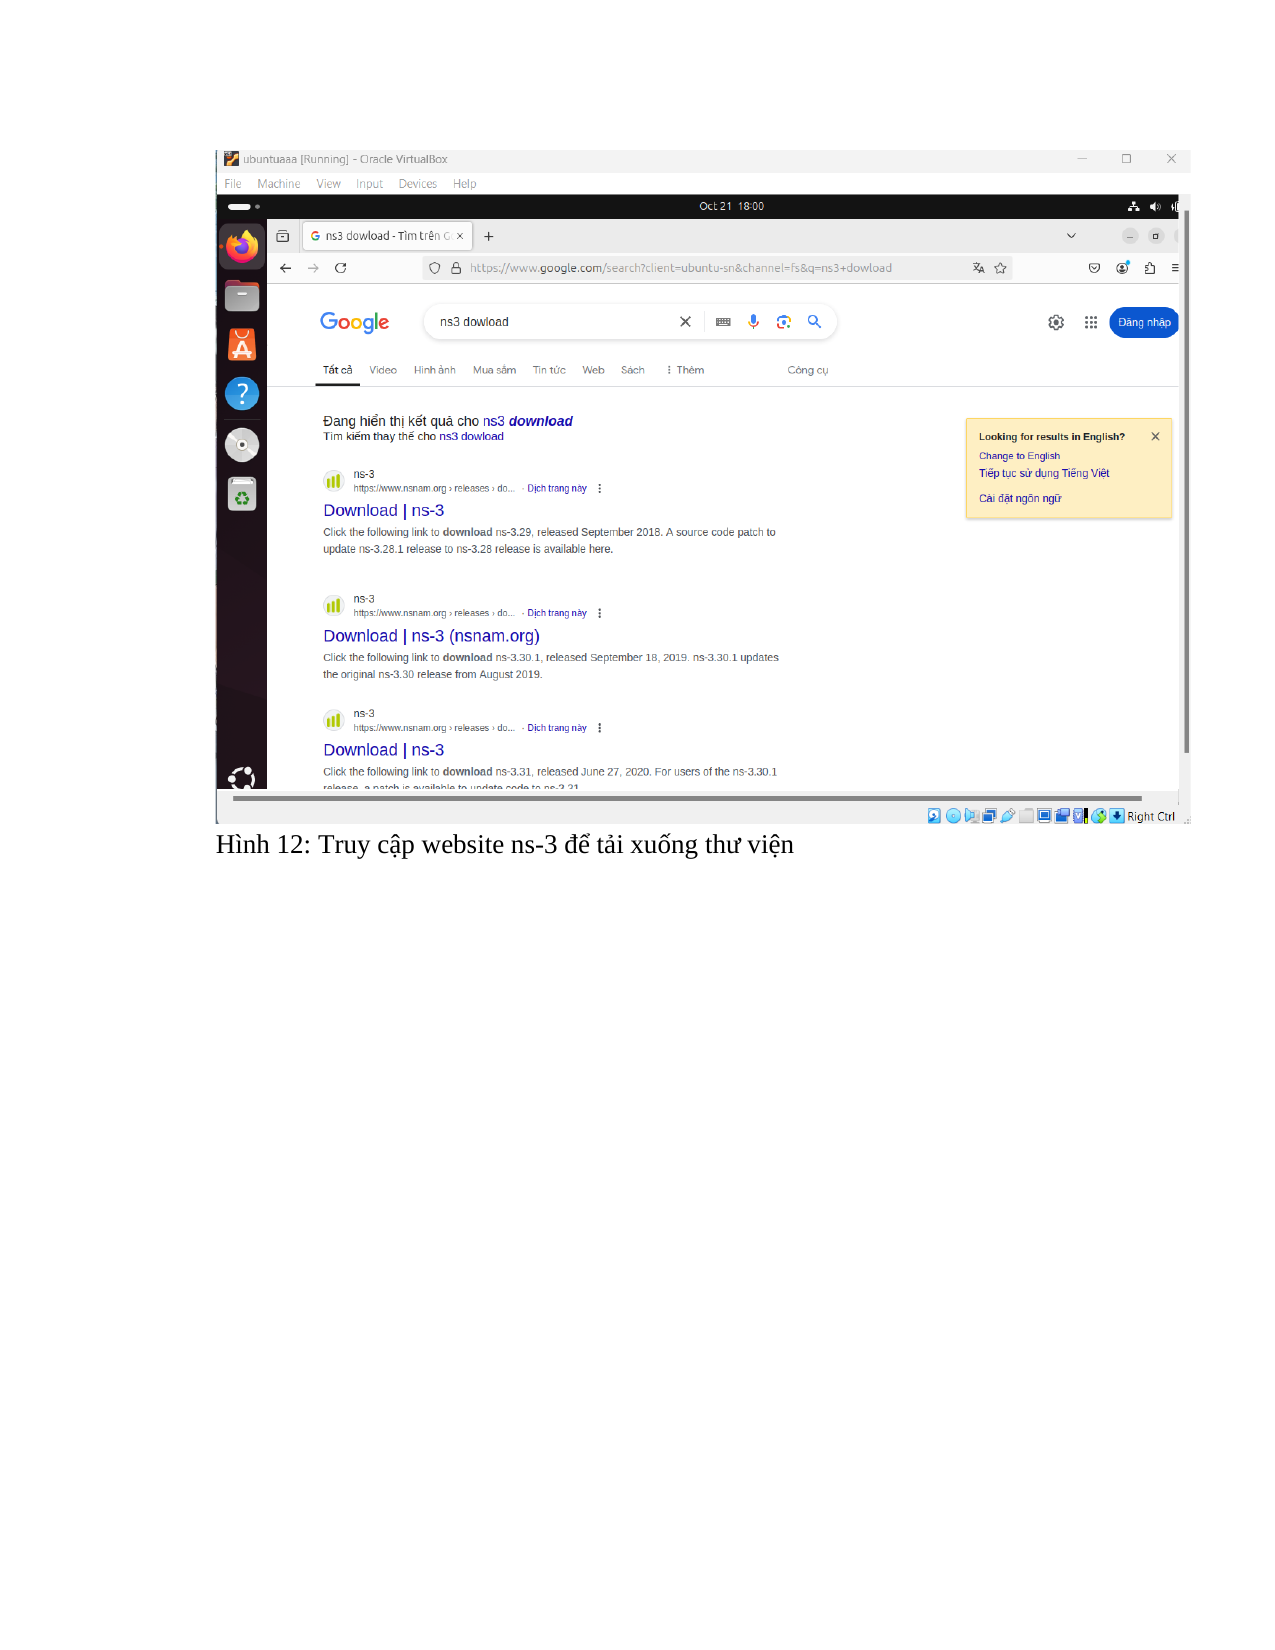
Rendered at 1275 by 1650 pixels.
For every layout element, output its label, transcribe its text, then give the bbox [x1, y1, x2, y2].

text Hình 12: Truy cập website ns-3 để tải xuống thư viện [216, 824, 1125, 859]
picture [215, 150, 1191, 824]
